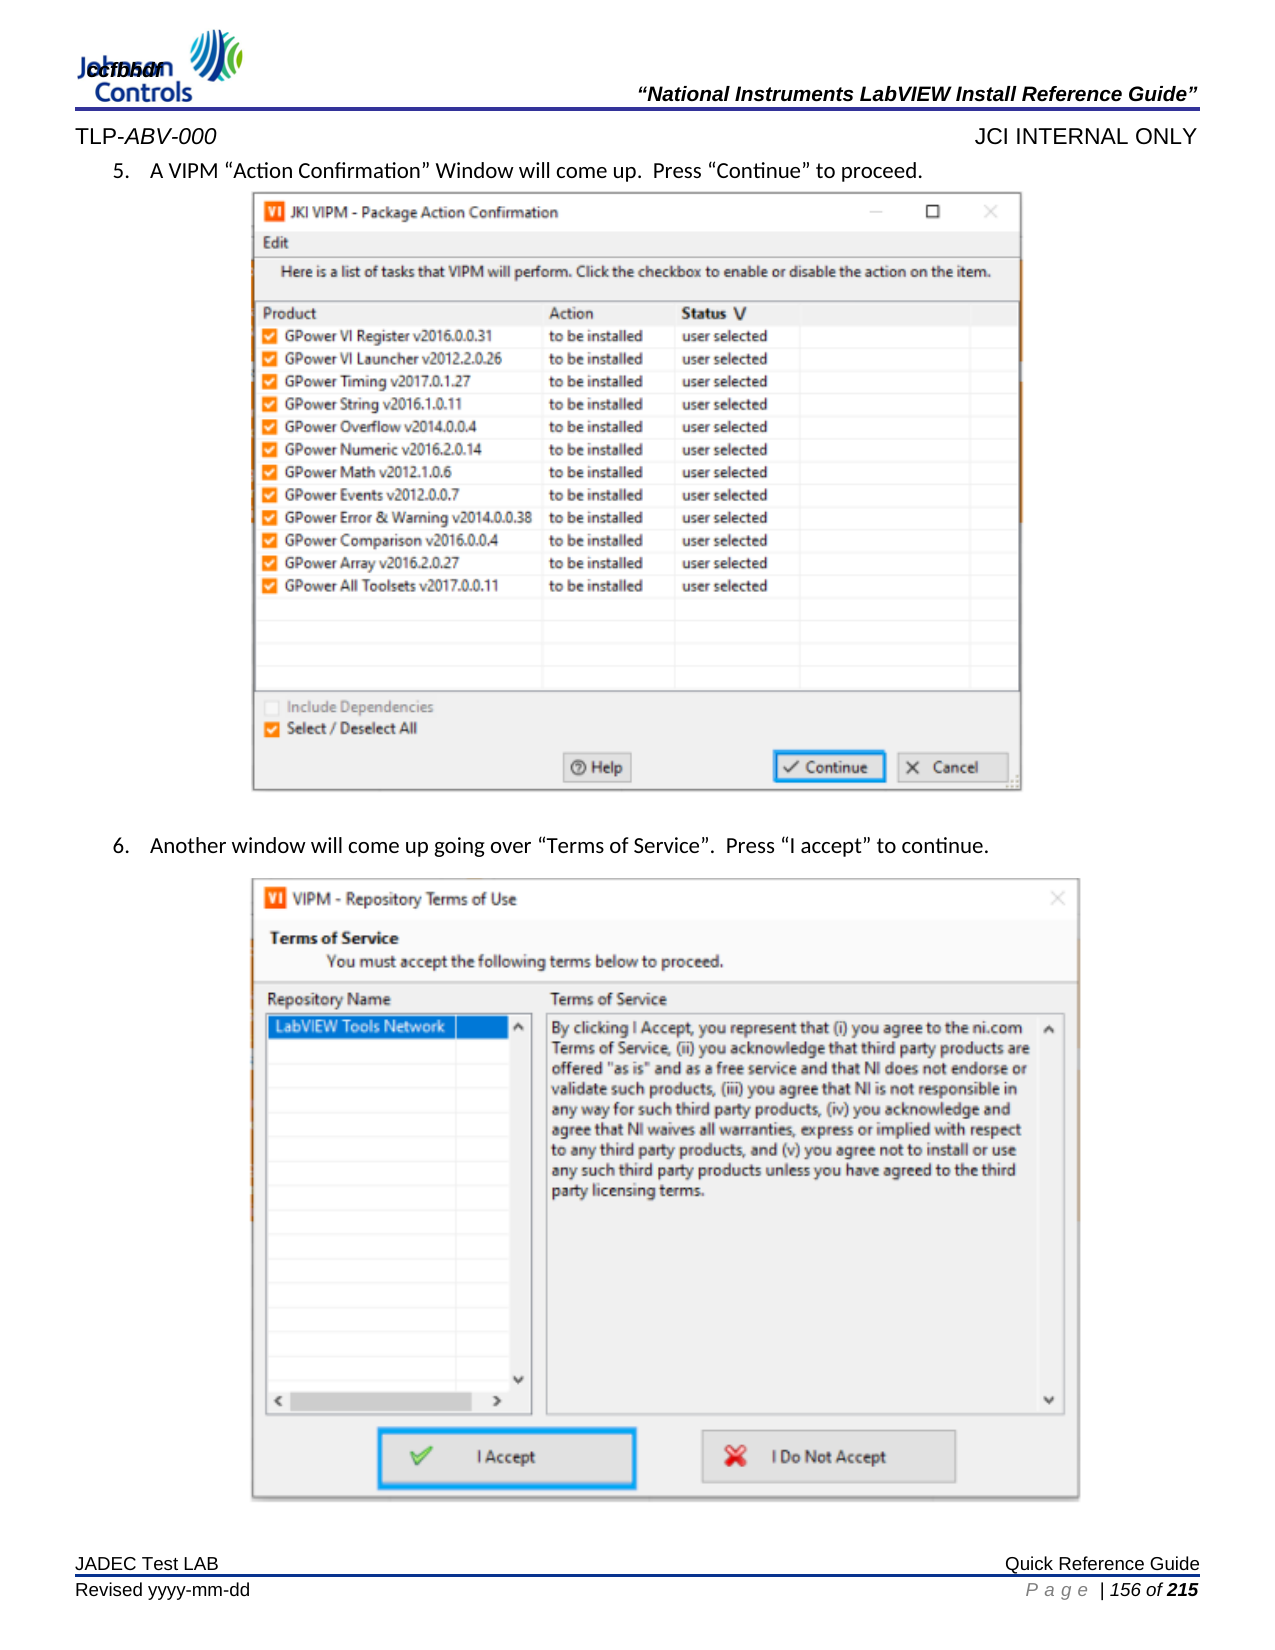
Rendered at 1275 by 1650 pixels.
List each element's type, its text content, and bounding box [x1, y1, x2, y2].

picture [76, 26, 246, 105]
picture [247, 878, 1084, 1504]
list A VIPM “Action Confirmation” Window will come up. Press “Continue” to proceed. [112, 156, 1200, 184]
list Another window will come up going over “Terms of Service”. Press “I accept” to continue. [112, 831, 1200, 859]
picture [250, 191, 1025, 797]
